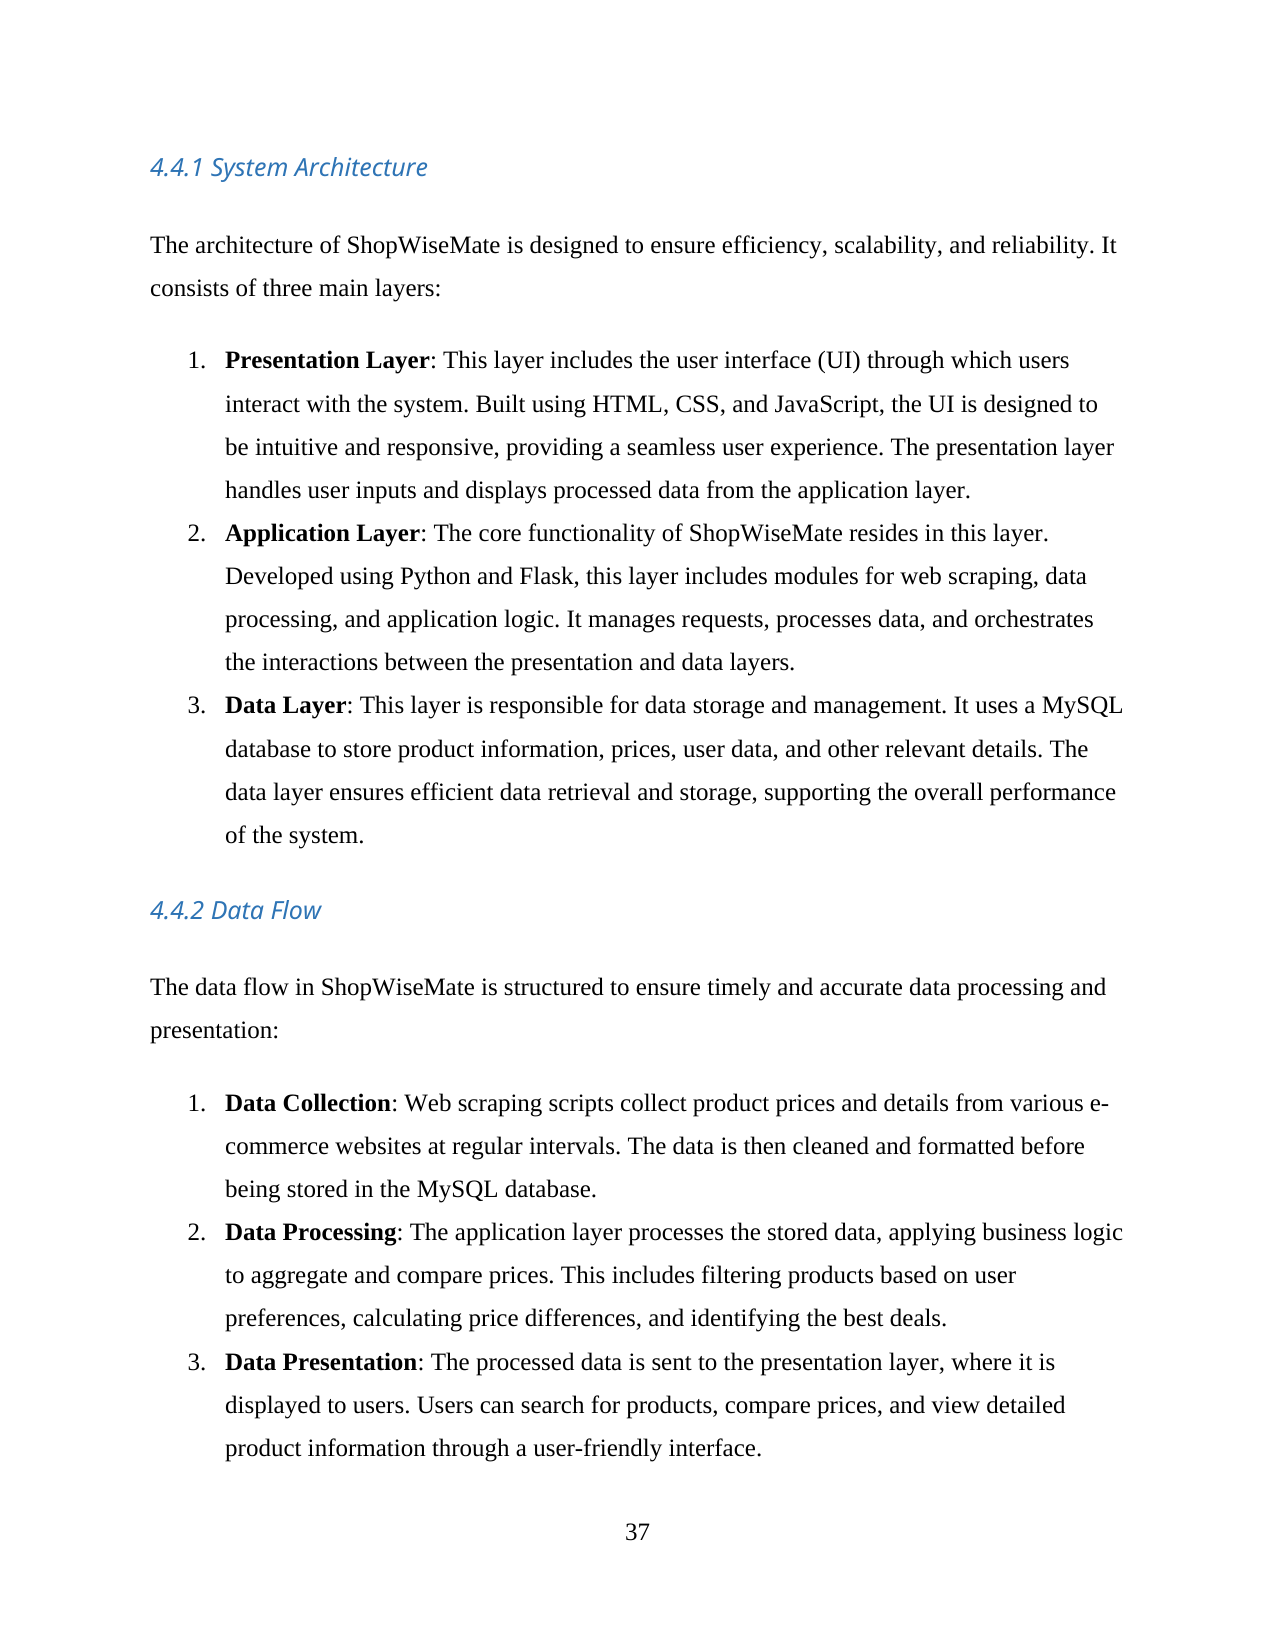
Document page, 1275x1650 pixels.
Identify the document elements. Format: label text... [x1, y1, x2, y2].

text The architecture of ShopWiseMate is designed to ensure efficiency, scalability, and reliability. It consists of three main layers: [150, 230, 1125, 302]
list Presentation Layer: This layer includes the user interface (UI) through which users interact with the system. Built using HTML, CSS, and JavaScript, the UI is designed to be intuitive and responsive, providing a seamless user experience. The presentation layer handles user inputs and displays processed data from the application layer. [187, 346, 1125, 504]
subtitle 4.4.2 Data Flow [150, 951, 1125, 985]
list Data Layer: This layer is responsible for data storage and management. It uses a MySQL database to store product information, prices, user data, and other relevant details. The data layer ensures efficient data retrieval and storage, supporting the overall performance of the system. [187, 749, 1125, 907]
list Application Layer: The core functionality of ShopWiseMate resides in this layer. Developed using Python and Flask, this layer includes modules for web scraping, data processing, and application logic. It manages requests, processes data, and orchestrates the interactions between the presentation and data layers. [187, 547, 1125, 705]
text The data flow in ShopWiseMate is structured to ensure timely and accurate data processing and presentation: [150, 1031, 1125, 1103]
list Data Collection: Web scraping scripts collect product prices and details from various e-commerce websites at regular intervals. The data is then cleaned and formatted before being stored in the MySQL database. [187, 1146, 1125, 1261]
subtitle 4.4.1 System Architecture [150, 150, 1125, 184]
list Data Processing: The application layer processes the stored data, applying business logic to aggregate and compare prices. This includes filtering products based on user preferences, calculating price differences, and identifying the best deals. [187, 1305, 1125, 1420]
